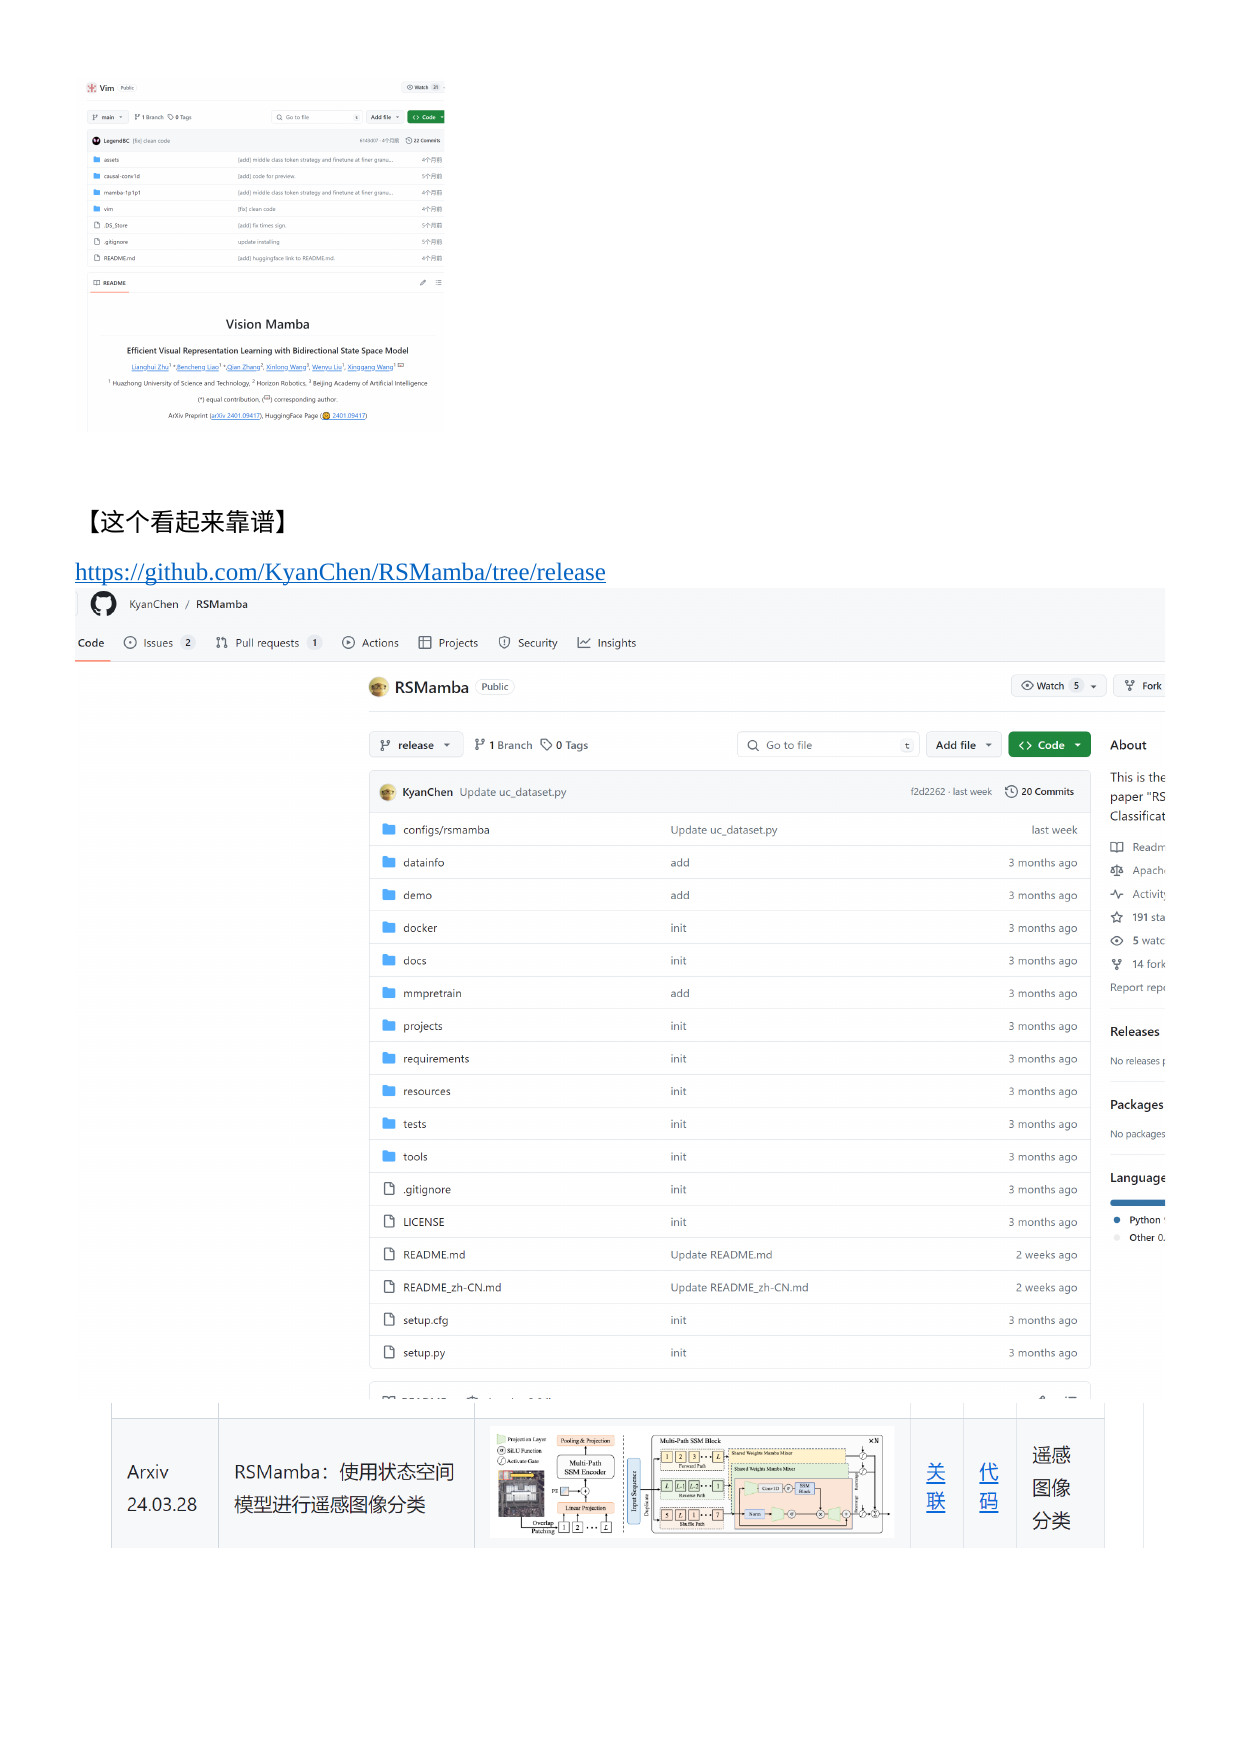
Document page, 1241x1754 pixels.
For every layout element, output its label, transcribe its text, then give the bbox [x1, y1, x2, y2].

picture [75, 78, 445, 432]
picture [75, 588, 1166, 1399]
picture [75, 1403, 1166, 1548]
text 【这个看起来靠谱】 [75, 486, 1165, 554]
text https://github.com/KyanChen/RSMamba/tree/release [75, 554, 1165, 588]
